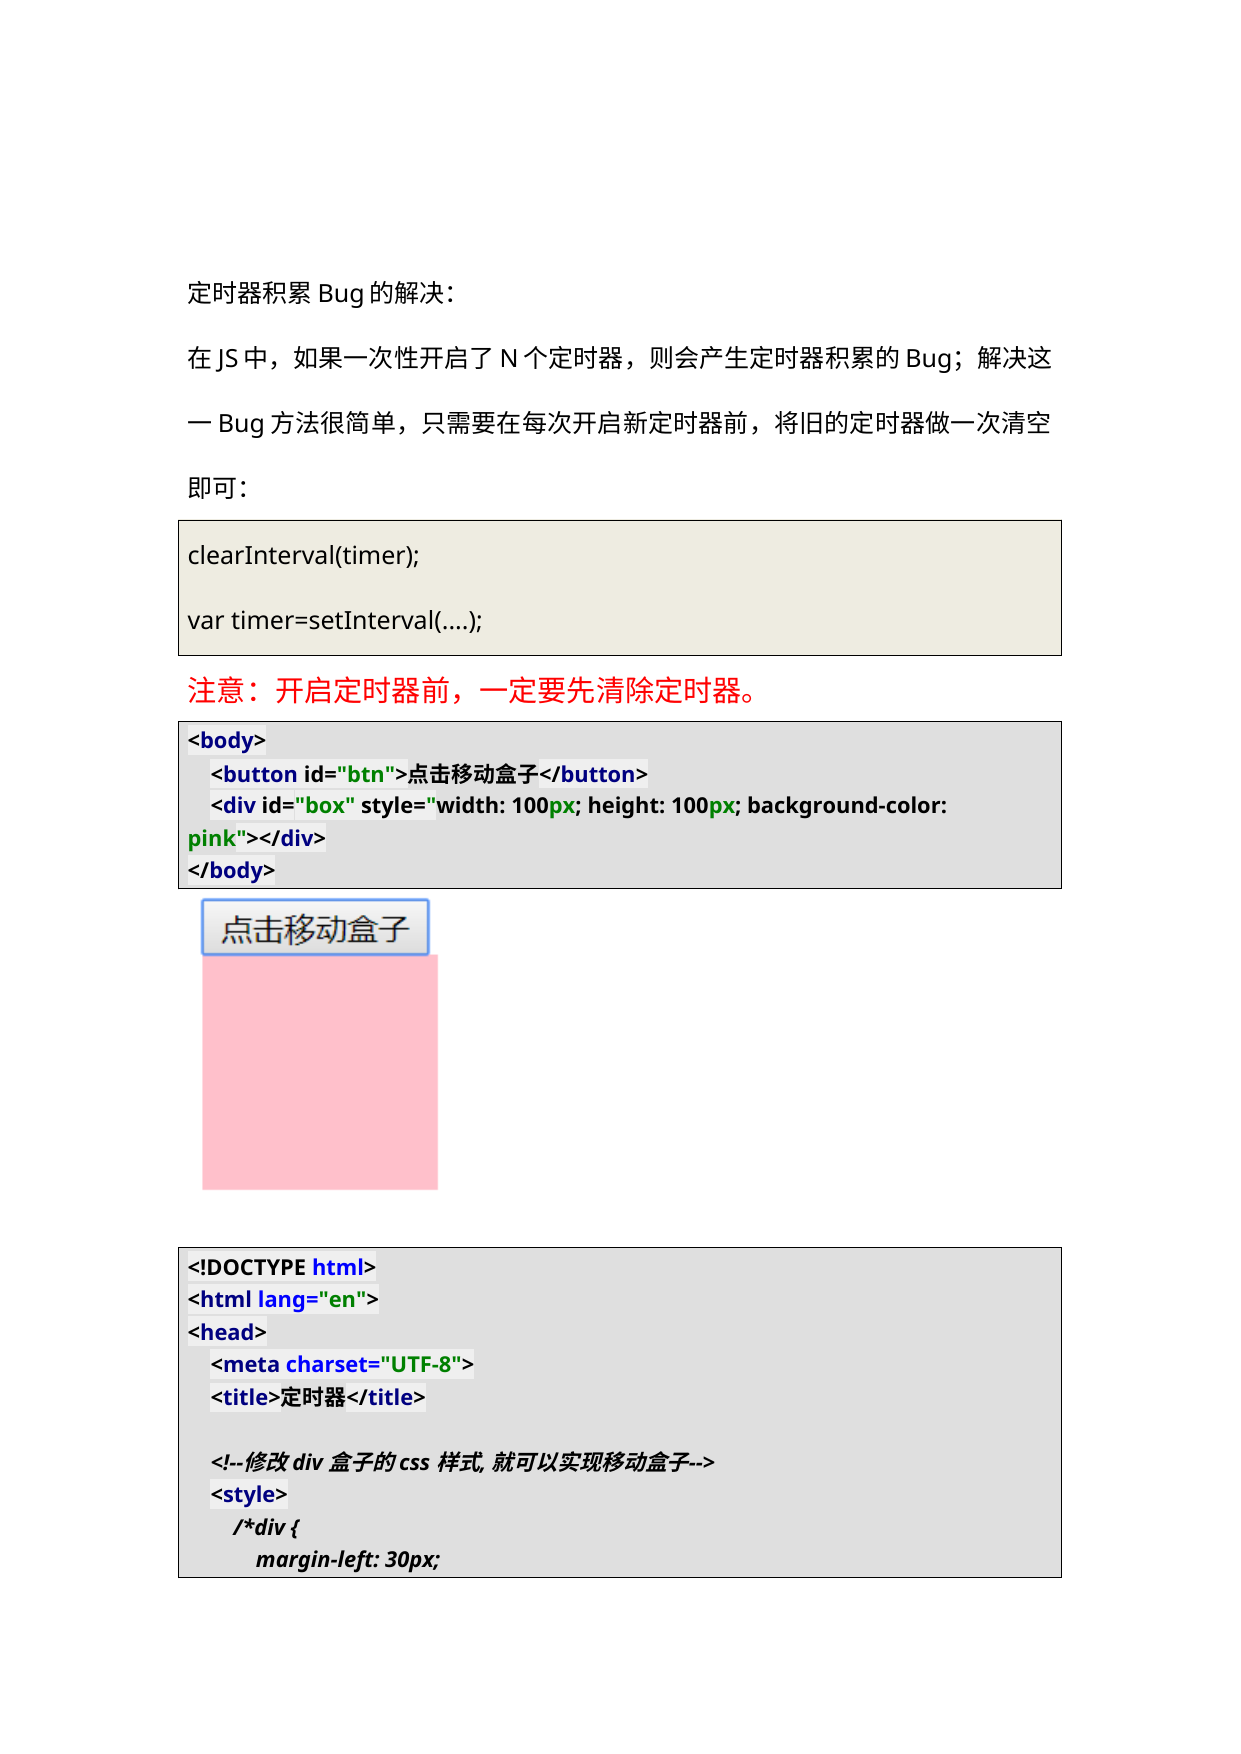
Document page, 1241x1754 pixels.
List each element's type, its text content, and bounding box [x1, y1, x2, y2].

text 定时器积累Bug的解决： [187, 259, 1053, 324]
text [179, 1248, 1061, 1577]
text clearInterval(timer); [179, 521, 1061, 584]
text 在JS中，如果一次性开启了N个定时器，则会产生定时器积累的Bug；解决这一Bug方法很简单，只需要在每次开启新定时器前，将旧的定时器做一次清空即可： [187, 324, 1053, 519]
text var timer=setInterval(....); [179, 584, 1061, 655]
picture [187, 889, 479, 1209]
text <body> <button id="btn">点击移动盒子</button> <div id="box" style="width: 100px; height: 100px; background-color: pink"></div> </body> [179, 722, 1061, 888]
text 注意：开启定时器前，一定要先清除定时器。 [187, 656, 1053, 721]
